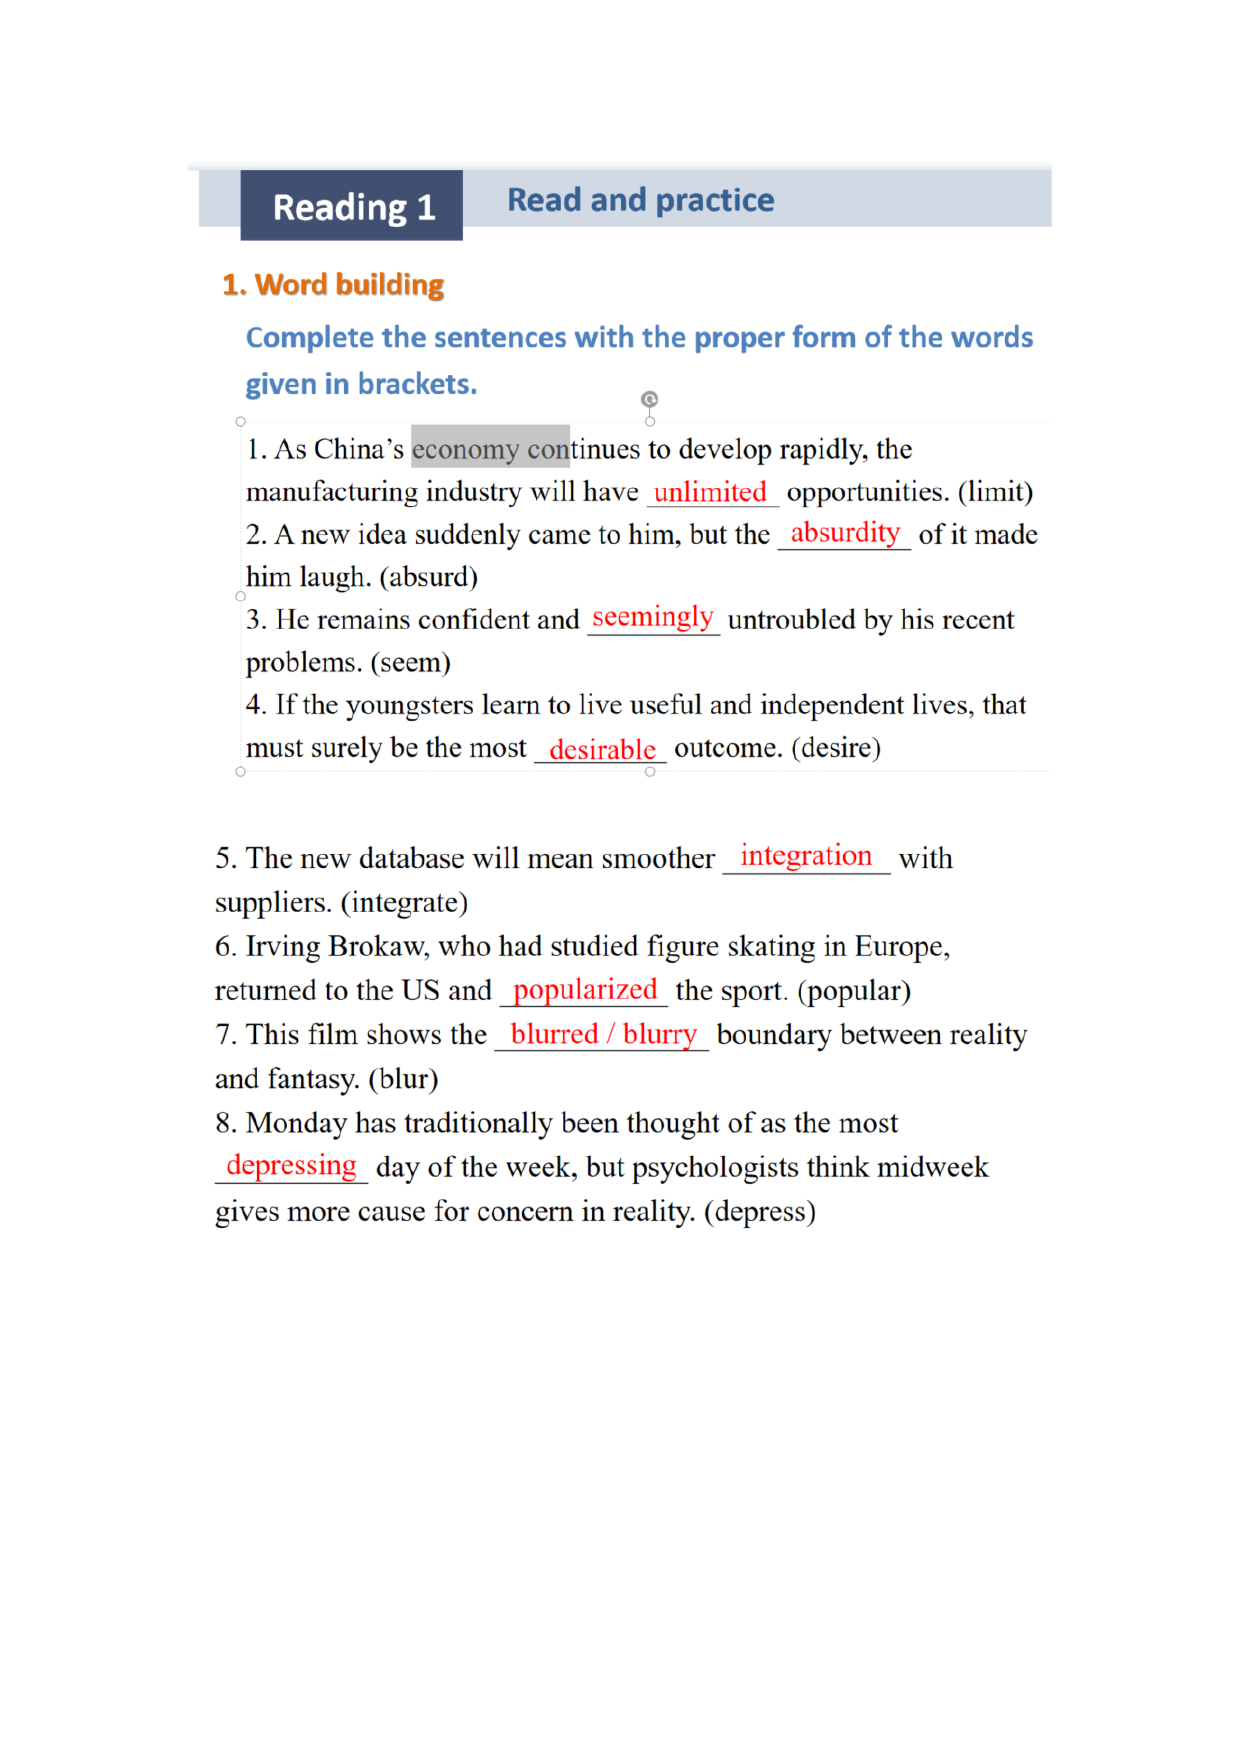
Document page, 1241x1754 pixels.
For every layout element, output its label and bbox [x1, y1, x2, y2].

picture [187, 162, 1052, 806]
picture [187, 812, 1052, 1257]
